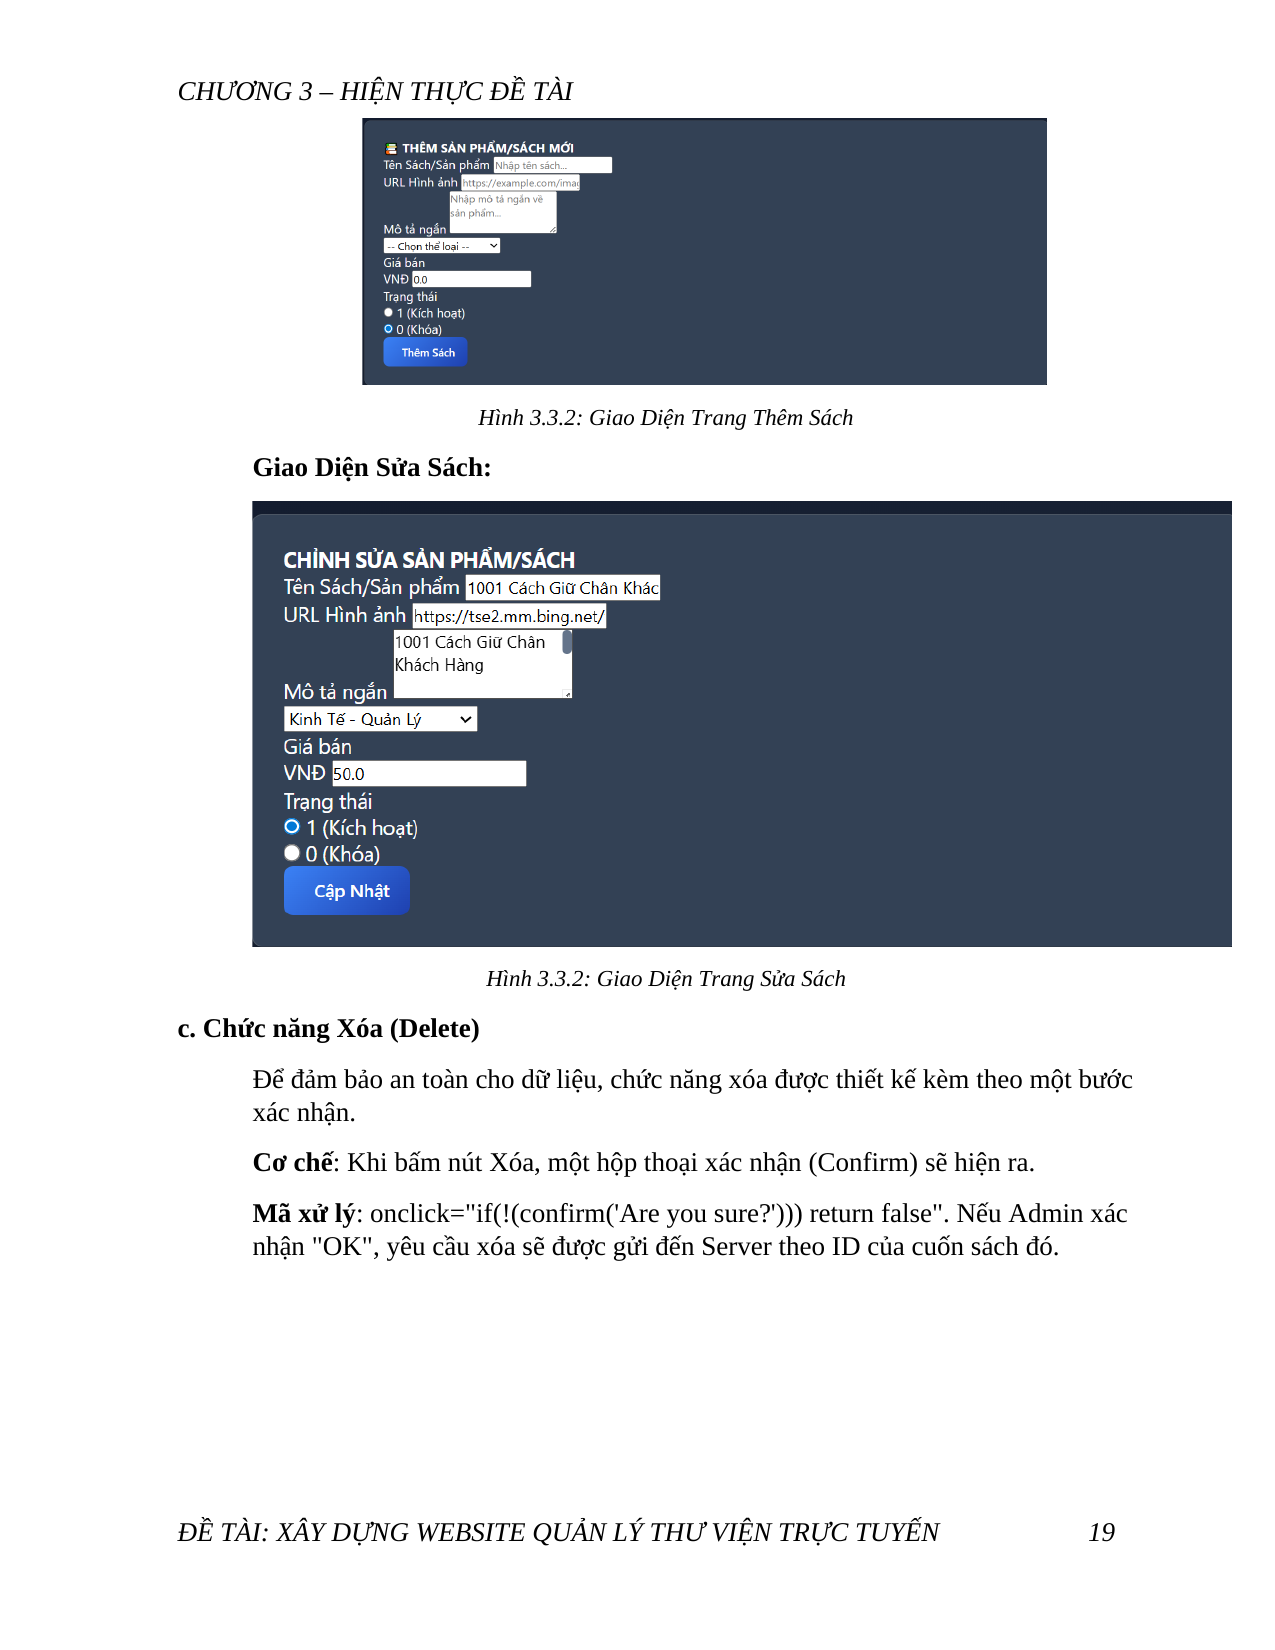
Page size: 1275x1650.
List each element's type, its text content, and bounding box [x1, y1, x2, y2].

text c. Chức năng Xóa (Delete) [177, 1013, 1157, 1044]
picture [252, 501, 1232, 947]
text Giao Diện Sửa Sách: [252, 451, 1157, 482]
text Hình 3.3.2: Giao Diện Trang Sửa Sách [177, 965, 1157, 992]
text Để đảm bảo an toàn cho dữ liệu, chức năng xóa được thiết kế kèm theo một bước xác nhận. [252, 1063, 1157, 1127]
text Mã xử lý: onclick="if(!(confirm('Are you sure?'))) return false". Nếu Admin xác nhận "OK", yêu cầu xóa sẽ được gửi đến Server theo ID của cuốn sách đó. [252, 1197, 1157, 1261]
text Cơ chế: Khi bấm nút Xóa, một hộp thoại xác nhận (Confirm) sẽ hiện ra. [252, 1147, 1157, 1178]
picture [362, 118, 1047, 385]
text Hình 3.3.2: Giao Diện Trang Thêm Sách [177, 404, 1157, 430]
